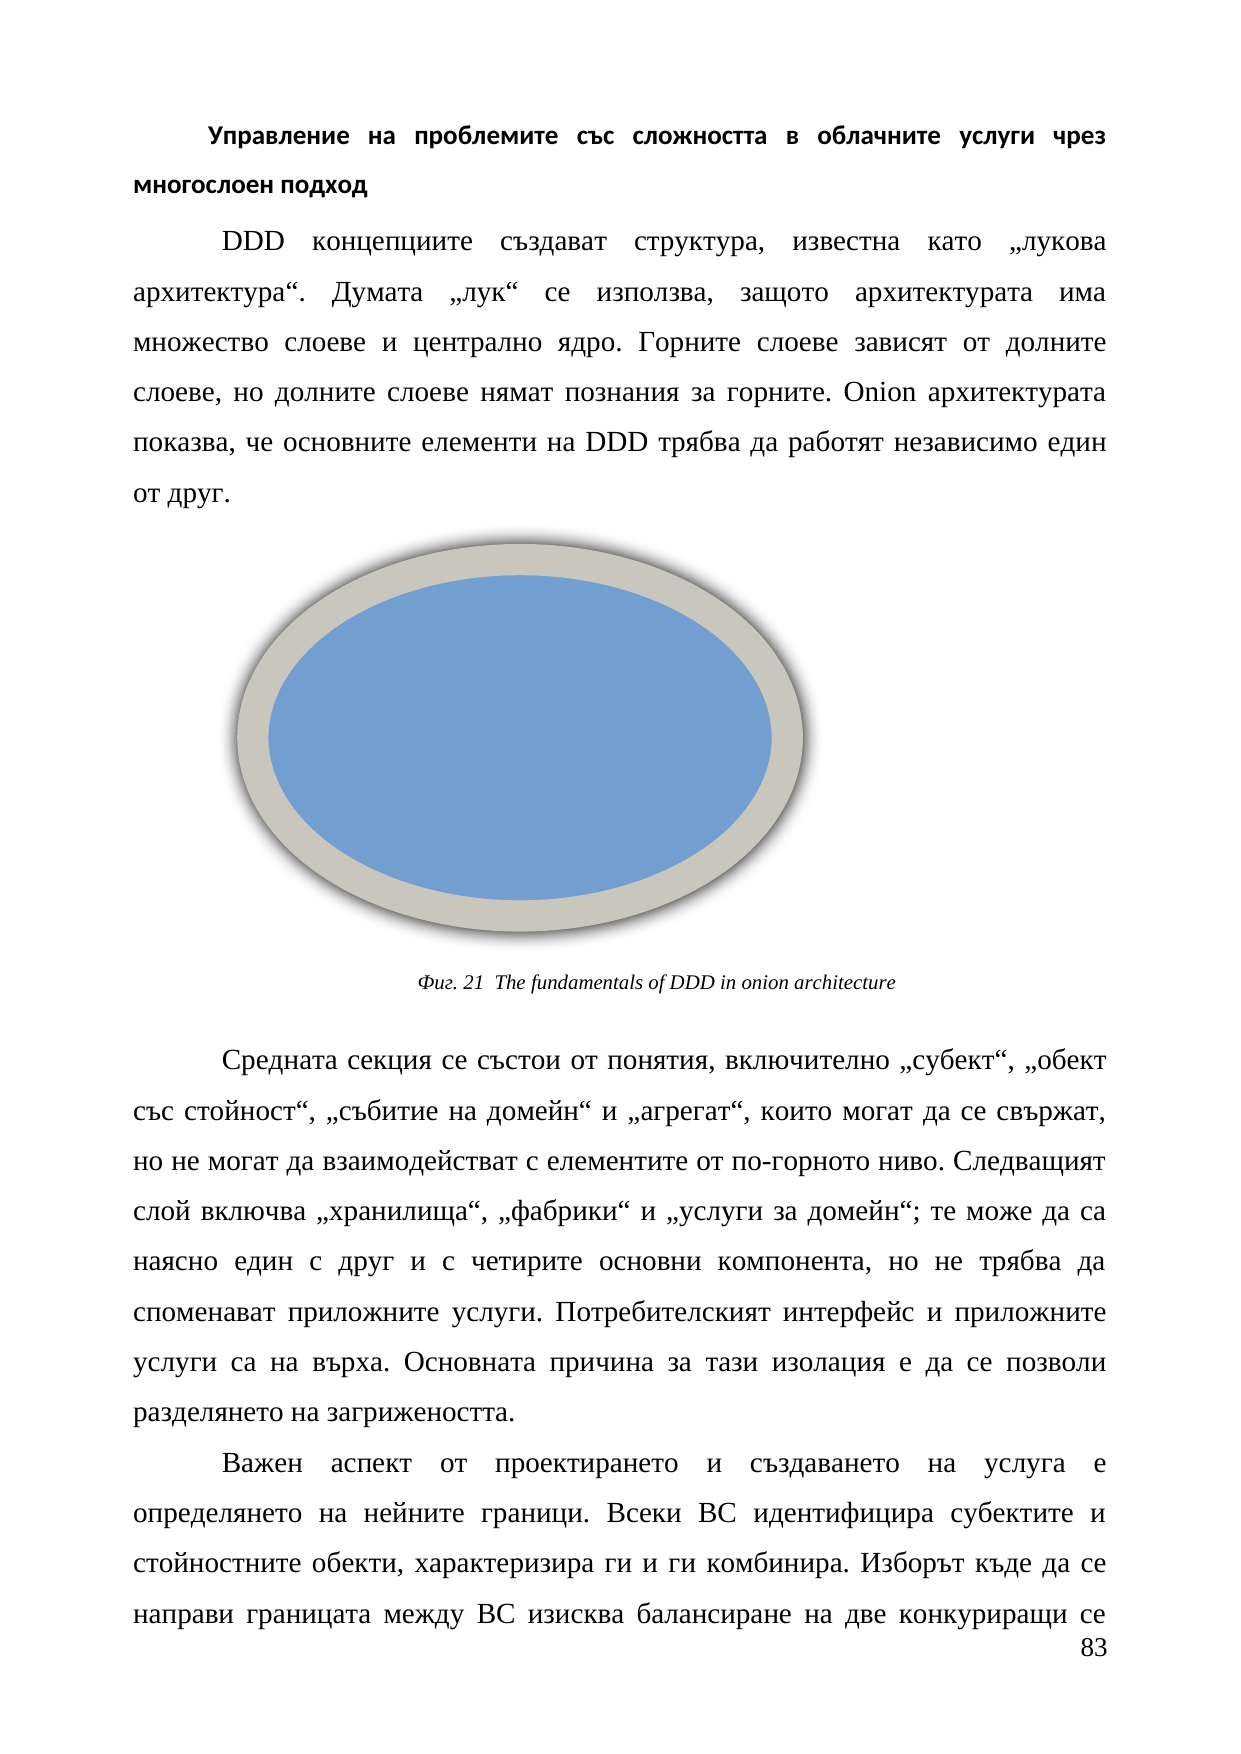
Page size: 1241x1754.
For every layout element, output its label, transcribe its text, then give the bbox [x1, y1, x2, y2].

text DDD концепциите създават структура, известна като „лукова архитектура“. Думата „лук“ се използва, защото архитектурата има множество слоеве и централно ядро. Горните слоеве зависят от долните слоеве, но долните слоеве нямат познания за горните. Onion архитектурата показва, че основните елементи на DDD трябва да работят независимо един от друг. [133, 223, 1107, 508]
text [133, 1445, 1107, 1629]
text Средната секция се състои от понятия, включително „субект“, „обект със стойност“, „събитие на домейн“ и „агрегат“, които могат да се свържат, но не могат да взаимодействат с елементите от по-горното ниво. Следващият слой включва „хранилища“, „фабрики“ и „услуги за домейн“; те може да са наясно един с друг и с четирите основни компонента, но не трябва да споменават приложните услуги. Потребителският интерфейс и приложните услуги са на върха. Основната причина за тази изолация е да се позволи разделянето на загрижеността. [133, 1042, 1107, 1428]
subtitle Управление на проблемите със сложността в облачните услуги чрез многослоен подход [133, 118, 1107, 201]
text Фиг. 21 The fundamentals of DDD in onion architecture [133, 970, 1107, 994]
